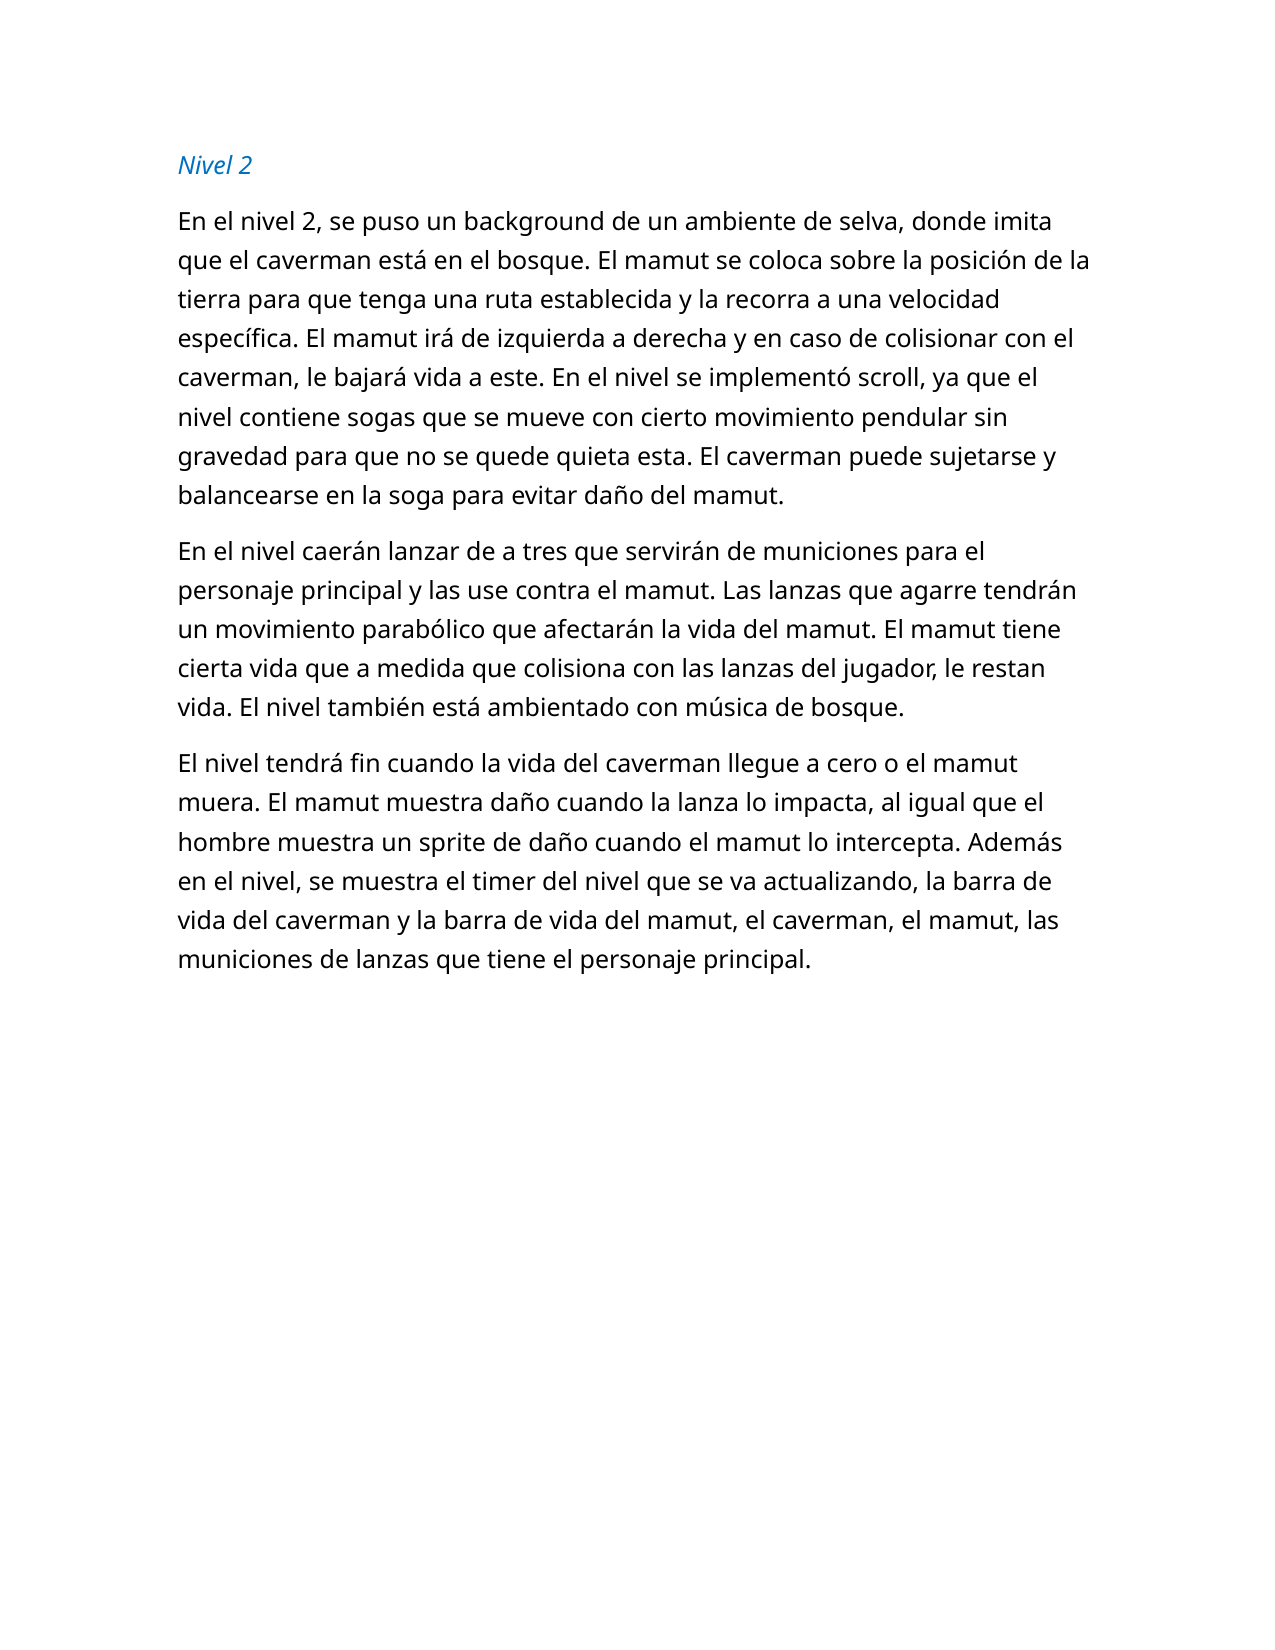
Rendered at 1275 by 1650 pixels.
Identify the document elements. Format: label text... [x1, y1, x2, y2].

text En el nivel caerán lanzar de a tres que servirán de municiones para el personaje principal y las use contra el mamut. Las lanzas que agarre tendrán un movimiento parabólico que afectarán la vida del mamut. El mamut tiene cierta vida que a medida que colisiona con las lanzas del jugador, le restan vida. El nivel también está ambientado con música de bosque. [177, 533, 1098, 724]
text El nivel tendrá fin cuando la vida del caverman llegue a cero o el mamut muera. El mamut muestra daño cuando la lanza lo impacta, al igual que el hombre muestra un sprite de daño cuando el mamut lo intercepta. Además en el nivel, se muestra el timer del nivel que se va actualizando, la barra de vida del caverman y la barra de vida del mamut, el caverman, el mamut, las municiones de lanzas que tiene el personaje principal. [177, 746, 1098, 976]
text Nivel 2 [177, 148, 1098, 182]
text En el nivel 2, se puso un background de un ambiente de selva, donde imita que el caverman está en el bosque. El mamut se coloca sobre la posición de la tierra para que tenga una ruta establecida y la recorra a una velocidad específica. El mamut irá de izquierda a derecha y en caso de colisionar con el caverman, le bajará vida a este. En el nivel se implementó scroll, ya que el nivel contiene sogas que se mueve con cierto movimiento pendular sin gravedad para que no se quede quieta esta. El caverman puede sujetarse y balancearse en la soga para evitar daño del mamut. [177, 203, 1098, 512]
